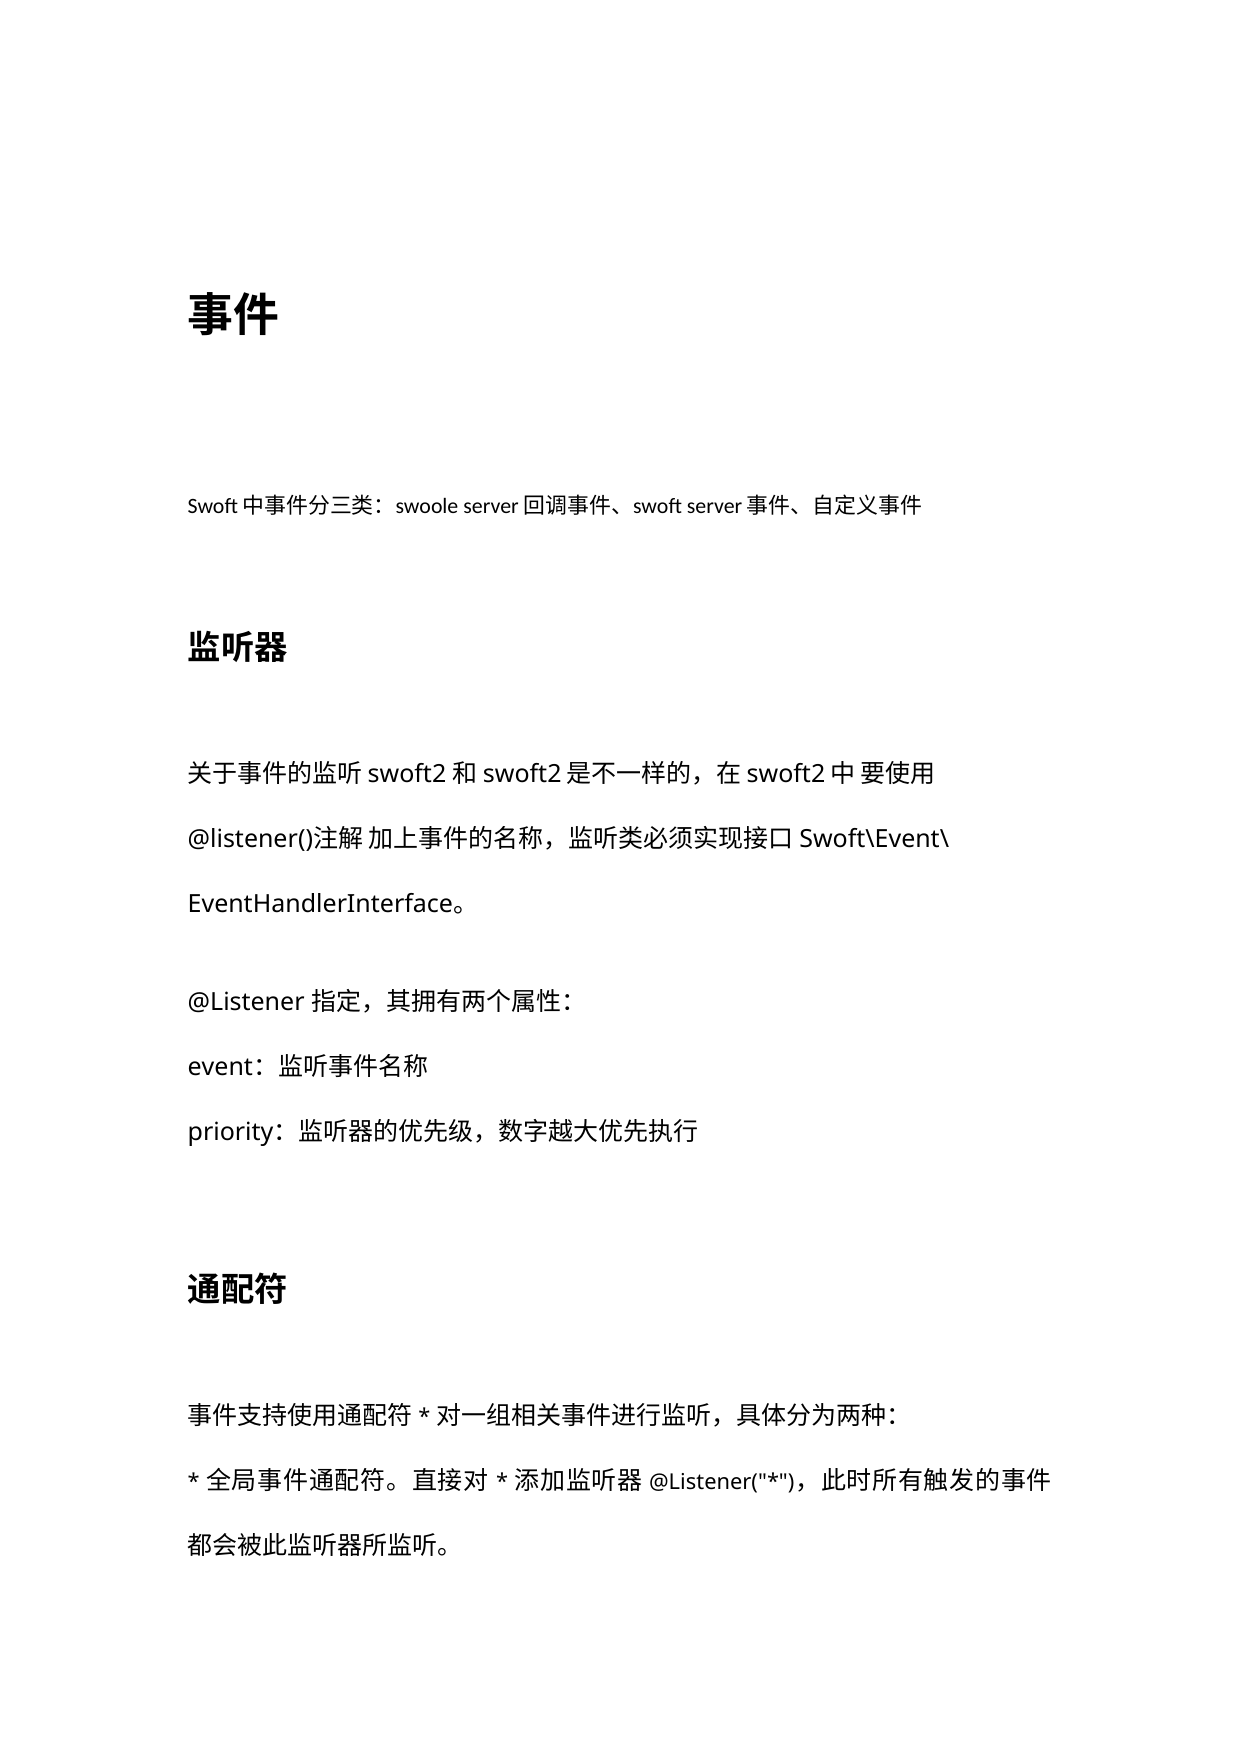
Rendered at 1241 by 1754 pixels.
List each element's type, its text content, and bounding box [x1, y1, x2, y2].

text @Listener 指定，其拥有两个属性： [187, 967, 1053, 1032]
text Swoft中事件分三类：swoole server 回调事件、swoft server事件、自定义事件 [187, 488, 1053, 520]
text 关于事件的监听swoft2 和swoft2是不一样的，在swoft2中 要使用@listener()注解 加上事件的名称，监听类必须实现接口 Swoft\Event\EventHandlerInterface。 [187, 739, 1053, 934]
text priority：监听器的优先级，数字越大优先执行 [187, 1097, 1053, 1162]
subtitle 事件 [187, 262, 1053, 360]
text 事件支持使用通配符 * 对一组相关事件进行监听，具体分为两种： [187, 1381, 1053, 1446]
text * 全局事件通配符。直接对 * 添加监听器 @Listener("*")，此时所有触发的事件都会被此监听器所监听。 [187, 1446, 1053, 1576]
subtitle 通配符 [187, 1254, 1053, 1319]
subtitle 监听器 [187, 612, 1053, 677]
text event：监听事件名称 [187, 1032, 1053, 1097]
